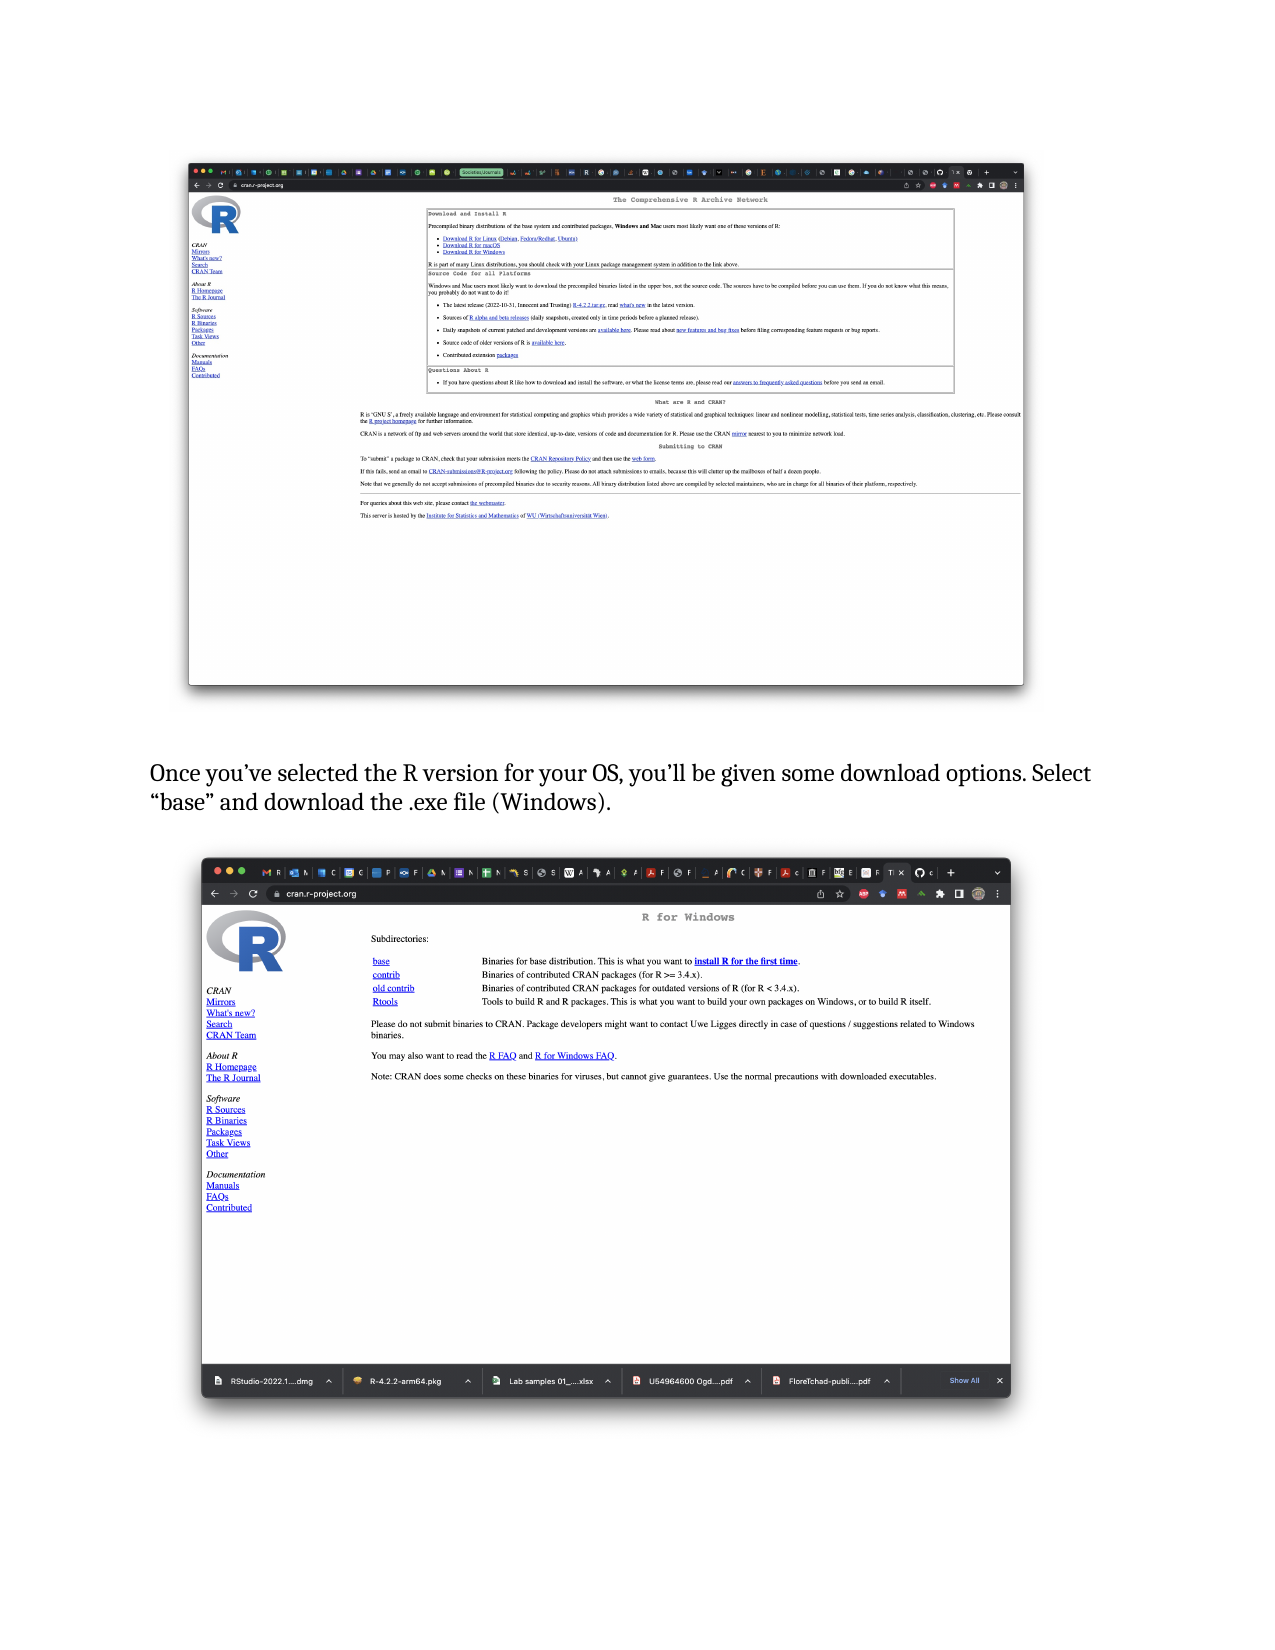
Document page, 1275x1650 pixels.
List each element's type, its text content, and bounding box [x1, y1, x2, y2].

picture [168, 835, 1044, 1442]
picture [168, 150, 1044, 712]
text Once you’ve selected the R version for your OS, you’ll be given some download options. Select “base” and download the .exe file (Windows). [150, 759, 1125, 817]
